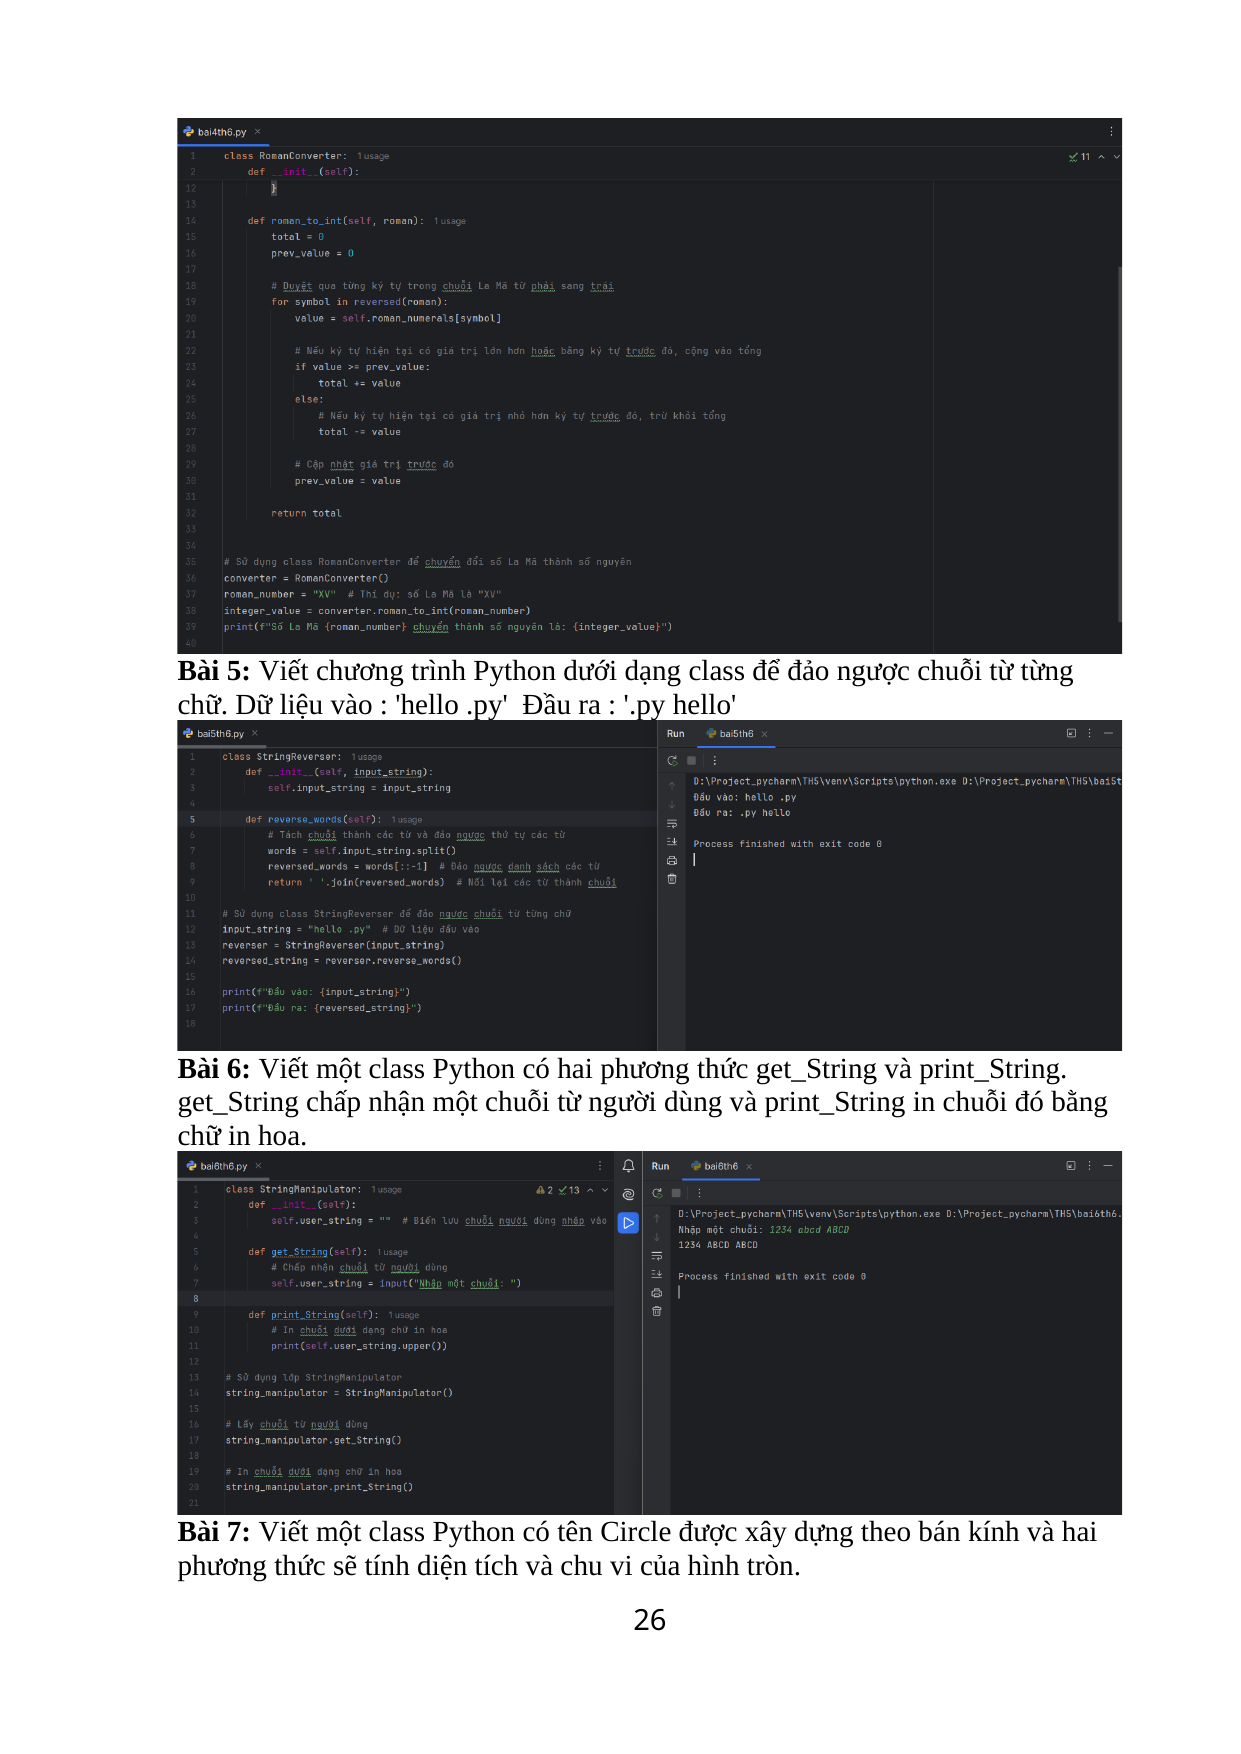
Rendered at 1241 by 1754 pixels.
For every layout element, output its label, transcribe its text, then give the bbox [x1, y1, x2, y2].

picture [177, 118, 1123, 654]
picture [177, 720, 1123, 1051]
text Bài 5: Viết chương trình Python dưới dạng class để đảo ngược chuỗi từ từng chữ. Dữ liệu vào : 'hello .py' Đầu ra : '.py hello' [177, 654, 1122, 720]
text Bài 7: Viết một class Python có tên Circle được xây dựng theo bán kính và hai phương thức sẽ tính diện tích và chu vi của hình tròn. [177, 1515, 1122, 1582]
text Bài 6: Viết một class Python có hai phương thức get_String và print_String. get_String chấp nhận một chuỗi từ người dùng và print_String in chuỗi đó bằng chữ in hoa. [177, 1051, 1122, 1151]
picture [177, 1151, 1123, 1515]
